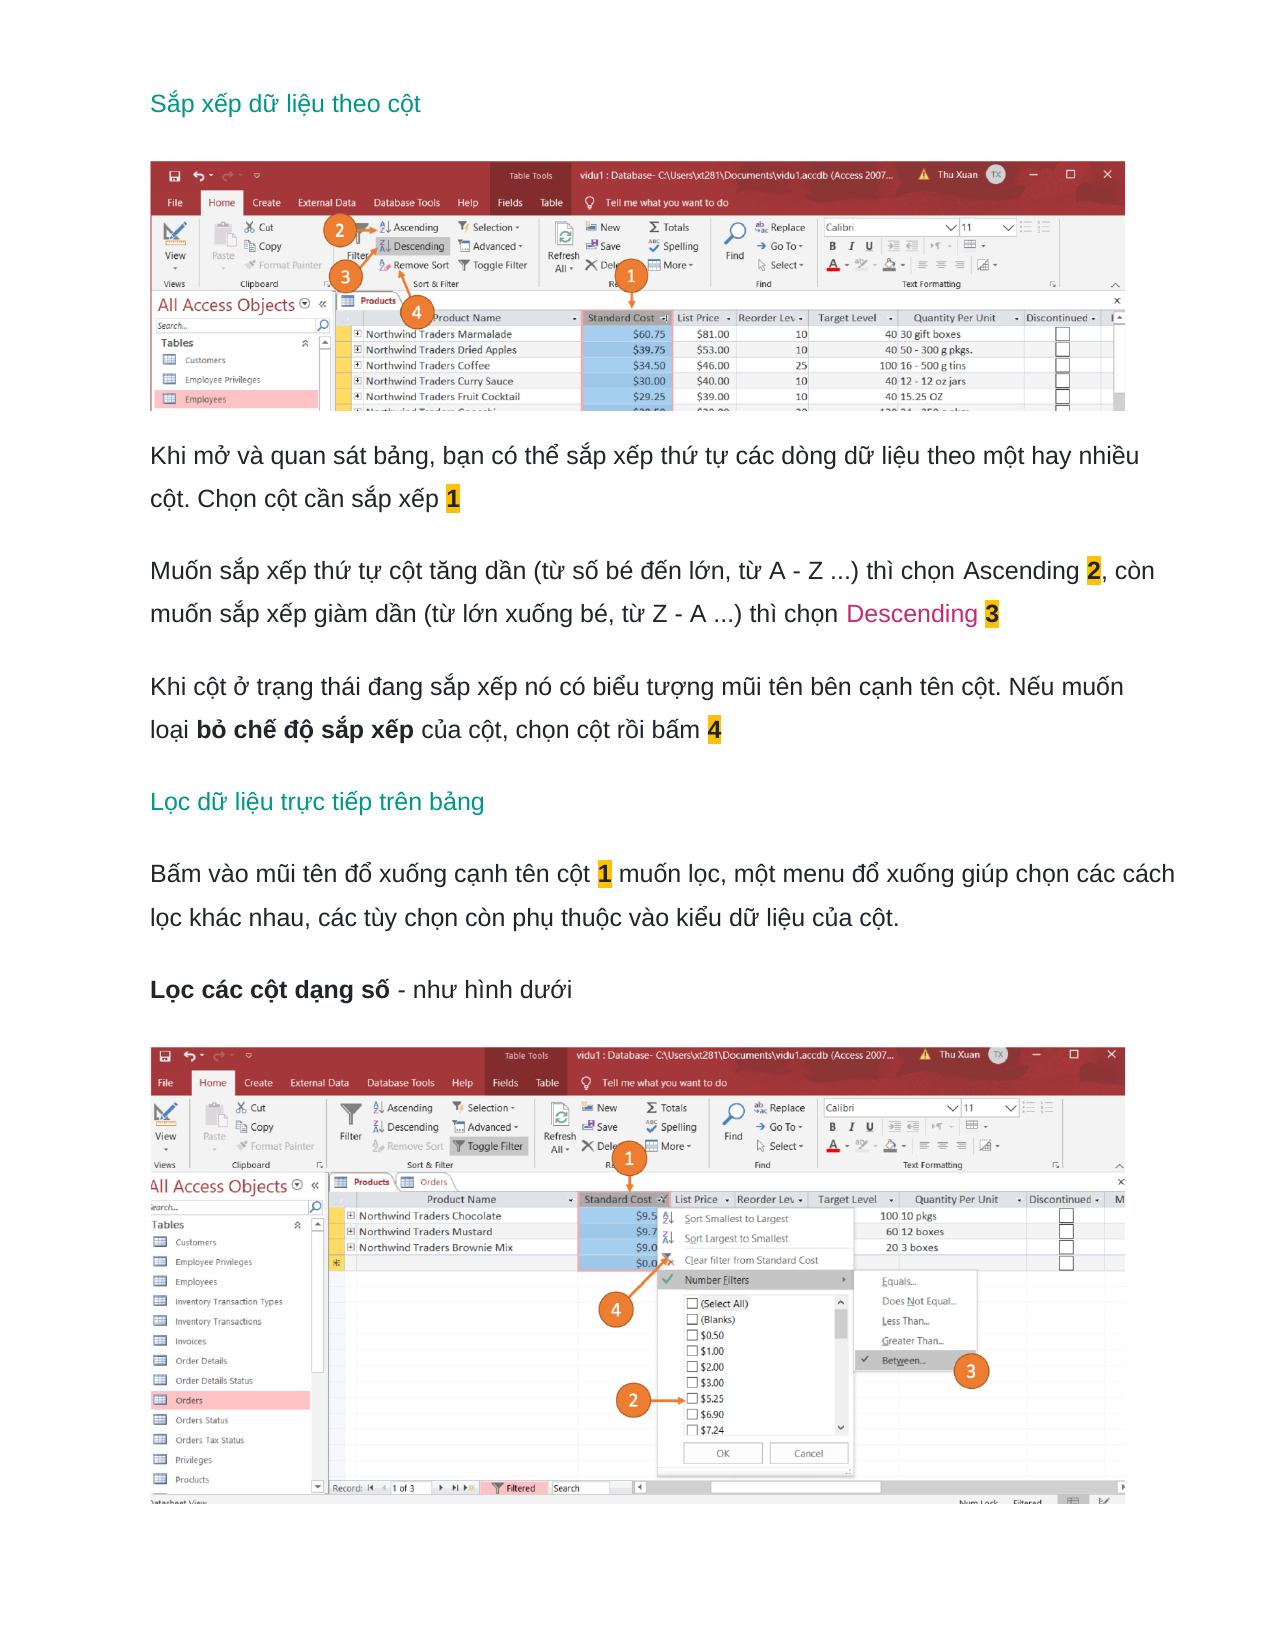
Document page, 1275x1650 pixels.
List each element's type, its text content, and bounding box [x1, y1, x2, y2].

text Muốn sắp xếp thứ tự cột tăng dần (từ số bé đến lớn, từ A - Z ...) thì chọn Ascending 2, còn muốn sắp xếp giàm dần (từ lớn xuống bé, từ Z - A ...) thì chọn Descending 3 [150, 556, 1181, 628]
text Khi cột ở trạng thái đang sắp xếp nó có biểu tượng mũi tên bên cạnh tên cột. Nếu muốn loại bỏ chế độ sắp xếp của cột, chọn cột rồi bấm 4 [150, 672, 1181, 744]
text Khi mở và quan sát bảng, bạn có thể sắp xếp thứ tự các dòng dữ liệu theo một hay nhiều cột. Chọn cột cần sắp xếp 1 [150, 441, 1181, 513]
picture [150, 1047, 1125, 1504]
text Bấm vào mũi tên đổ xuống cạnh tên cột 1 muốn lọc, một menu đổ xuống giúp chọn các cách lọc khác nhau, các tùy chọn còn phụ thuộc vào kiểu dữ liệu của cột. [150, 859, 1181, 931]
picture [150, 161, 1125, 411]
text Lọc các cột dạng số - như hình dưới [150, 975, 1181, 1004]
subtitle Sắp xếp dữ liệu theo cột [150, 89, 1181, 117]
subtitle Lọc dữ liệu trực tiếp trên bảng [150, 787, 1181, 816]
